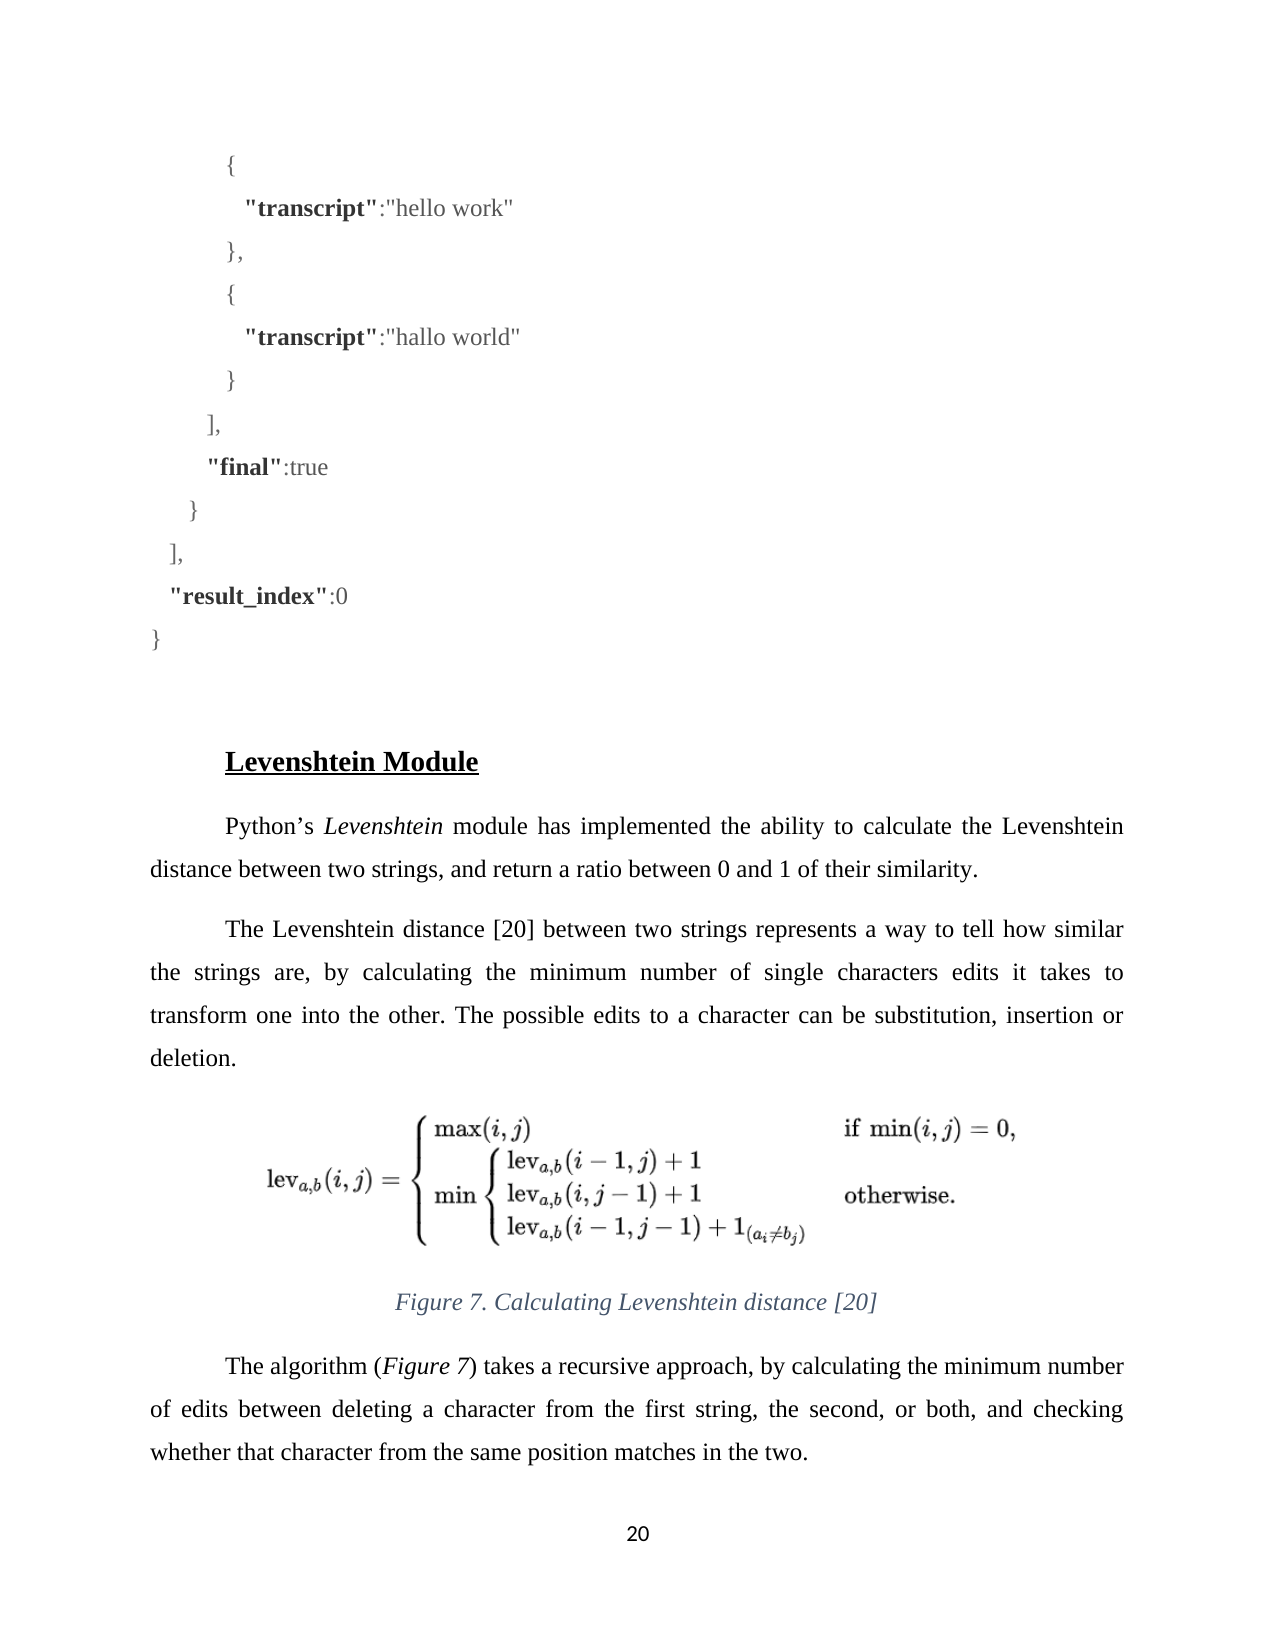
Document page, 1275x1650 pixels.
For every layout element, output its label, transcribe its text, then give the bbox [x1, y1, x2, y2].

text Figure 7. Calculating Levenshtein distance [20] [150, 1287, 1125, 1316]
text Levenshtein Module [150, 744, 1125, 777]
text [150, 150, 1125, 653]
picture [250, 1103, 1025, 1257]
text The algorithm (Figure 7) takes a recursive approach, by calculating the minimum number of edits between deleting a character from the first string, the second, or both, and checking whether that character from the same position matches in the two. [150, 1351, 1125, 1466]
text Python’s Levenshtein module has implemented the ability to calculate the Levenshtein distance between two strings, and return a ratio between 0 and 1 of their similarity. [150, 811, 1125, 883]
text The Levenshtein distance [20] between two strings represents a way to tell how similar the strings are, by calculating the minimum number of single characters edits it takes to transform one into the other. The possible edits to a character can be substitution, insertion or deletion. [150, 914, 1125, 1072]
